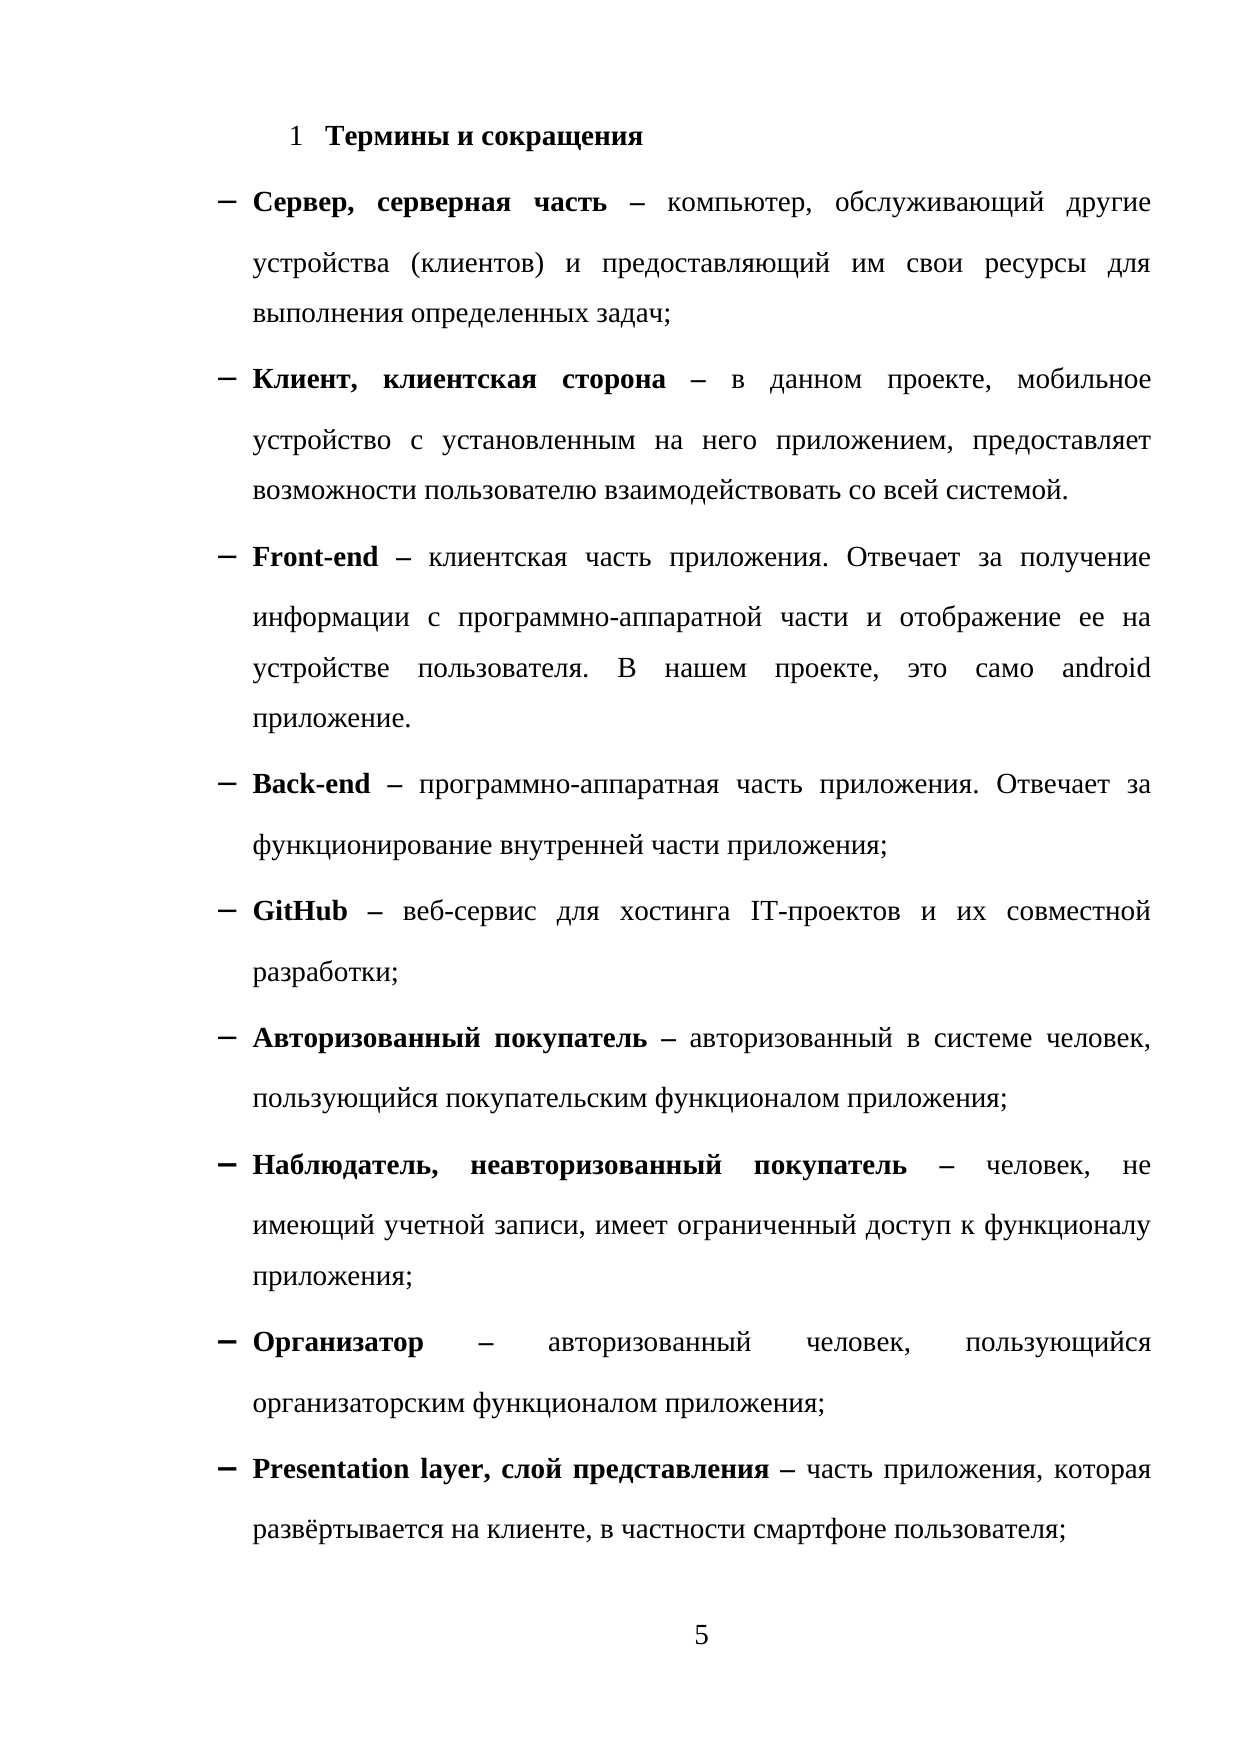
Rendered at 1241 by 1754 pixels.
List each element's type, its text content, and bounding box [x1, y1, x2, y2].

list Организатор – авторизованный человек, пользующийся организаторским функционалом приложения; [215, 1308, 1152, 1418]
list Front-end – клиентская часть приложения. Отвечает за получение информации с программно-аппаратной части и отображение ее на устройстве пользователя. В нашем проекте, это само android приложение. [215, 523, 1152, 733]
list Авторизованный покупатель – авторизованный в системе человек, пользующийся покупательским функционалом приложения; [215, 1004, 1152, 1114]
list Back-end – программно-аппаратная часть приложения. Отвечает за функционирование внутренней части приложения; [215, 750, 1152, 860]
list Наблюдатель, неавторизованный покупатель – человек, не имеющий учетной записи, имеет ограниченный доступ к функционалу приложения; [215, 1131, 1152, 1291]
list Клиент, клиентская сторона – в данном проекте, мобильное устройство с установленным на него приложением, предоставляет возможности пользователю взаимодействовать со всей системой. [215, 346, 1152, 506]
list Сервер, серверная часть – компьютер, обслуживающий другие устройства (клиентов) и предоставляющий им свои ресурсы для выполнения определенных задач; [215, 168, 1152, 329]
subtitle 1 Термины и сокращения [288, 118, 1152, 152]
list GitHub – веб-сервис для хостинга IT-проектов и их совместной разработки; [215, 877, 1152, 987]
list Presentation layer, слой представления – часть приложения, которая развёртывается на клиенте, в частности смартфоне пользователя; [215, 1435, 1152, 1545]
